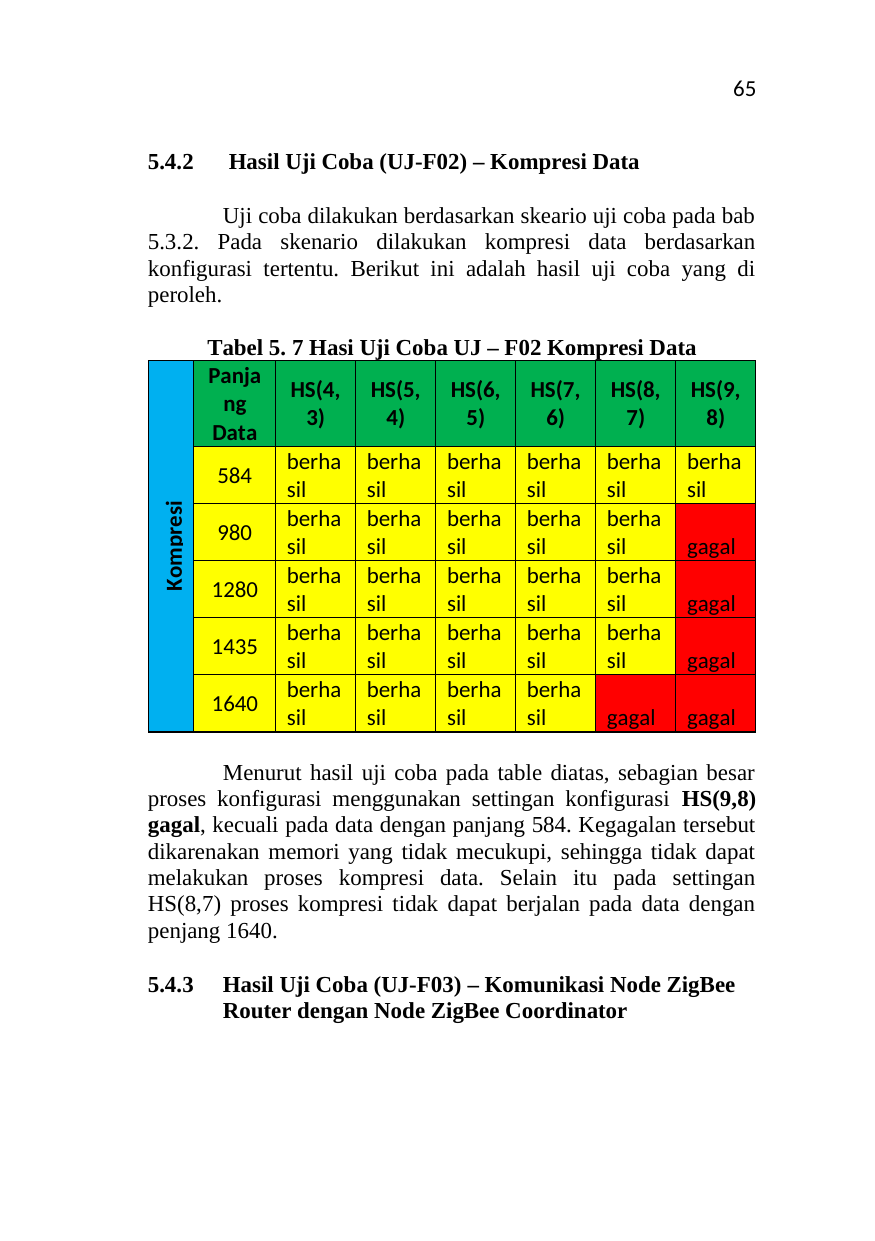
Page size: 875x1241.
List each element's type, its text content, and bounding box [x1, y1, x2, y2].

table_cell gagal [676, 618, 755, 674]
table_cell berhasil [356, 618, 435, 674]
table_cell berhasil [516, 675, 595, 731]
table_header HS(8,7) [596, 361, 675, 446]
table_cell berhasil [596, 447, 675, 503]
table_header HS(4,3) [276, 361, 355, 446]
table_cell berhasil [596, 504, 675, 560]
table_cell berhasil [436, 675, 515, 731]
text Uji coba dilakukan berdasarkan skeario uji coba pada bab 5.3.2. Pada skenario dilakukan kompresi data berdasarkan konfigurasi tertentu. Berikut ini adalah hasil uji coba yang di peroleh. [148, 202, 756, 307]
table_cell berhasil [356, 675, 435, 731]
table_cell berhasil [276, 675, 355, 731]
table_cell berhasil [596, 618, 675, 674]
table_cell berhasil [276, 561, 355, 617]
table_header HS(7,6) [516, 361, 595, 446]
table_cell berhasil [276, 447, 355, 503]
table_cell gagal [676, 504, 755, 560]
table_header Kompresi [149, 361, 193, 731]
table_cell berhasil [516, 561, 595, 617]
table_header Panjang Data [194, 361, 275, 446]
table_cell berhasil [436, 561, 515, 617]
table_header HS(6,5) [436, 361, 515, 446]
table_cell gagal [676, 675, 755, 731]
table_header HS(9,8) [676, 361, 755, 446]
text Menurut hasil uji coba pada table diatas, sebagian besar proses konfigurasi menggunakan settingan konfigurasi HS(9,8) gagal, kecuali pada data dengan panjang 584. Kegagalan tersebut dikarenakan memori yang tidak mecukupi, sehingga tidak dapat melakukan proses kompresi data. Selain itu pada settingan HS(8,7) proses kompresi tidak dapat berjalan pada data dengan penjang 1640. [148, 759, 756, 943]
table_cell berhasil [516, 447, 595, 503]
table_cell berhasil [516, 504, 595, 560]
table_header HS(5,4) [356, 361, 435, 446]
table_cell berhasil [276, 504, 355, 560]
subtitle Hasil Uji Coba (UJ-F02) – Kompresi Data [148, 148, 756, 174]
table_cell 1435 [194, 618, 275, 674]
table_cell gagal [596, 675, 675, 731]
table_cell gagal [676, 561, 755, 617]
table_cell berhasil [436, 618, 515, 674]
table_cell berhasil [676, 447, 755, 503]
subtitle Hasil Uji Coba (UJ-F03) – Komunikasi Node ZigBee Router dengan Node ZigBee Coordinator [148, 971, 756, 1024]
table_cell berhasil [356, 504, 435, 560]
table_cell 1640 [194, 675, 275, 731]
table_cell berhasil [436, 504, 515, 560]
table_cell berhasil [356, 447, 435, 503]
table_cell berhasil [516, 618, 595, 674]
table_cell 584 [194, 447, 275, 503]
table_cell 1280 [194, 561, 275, 617]
table_cell berhasil [436, 447, 515, 503]
table_cell berhasil [356, 561, 435, 617]
table_cell 980 [194, 504, 275, 560]
table_cell berhasil [276, 618, 355, 674]
table_cell berhasil [596, 561, 675, 617]
